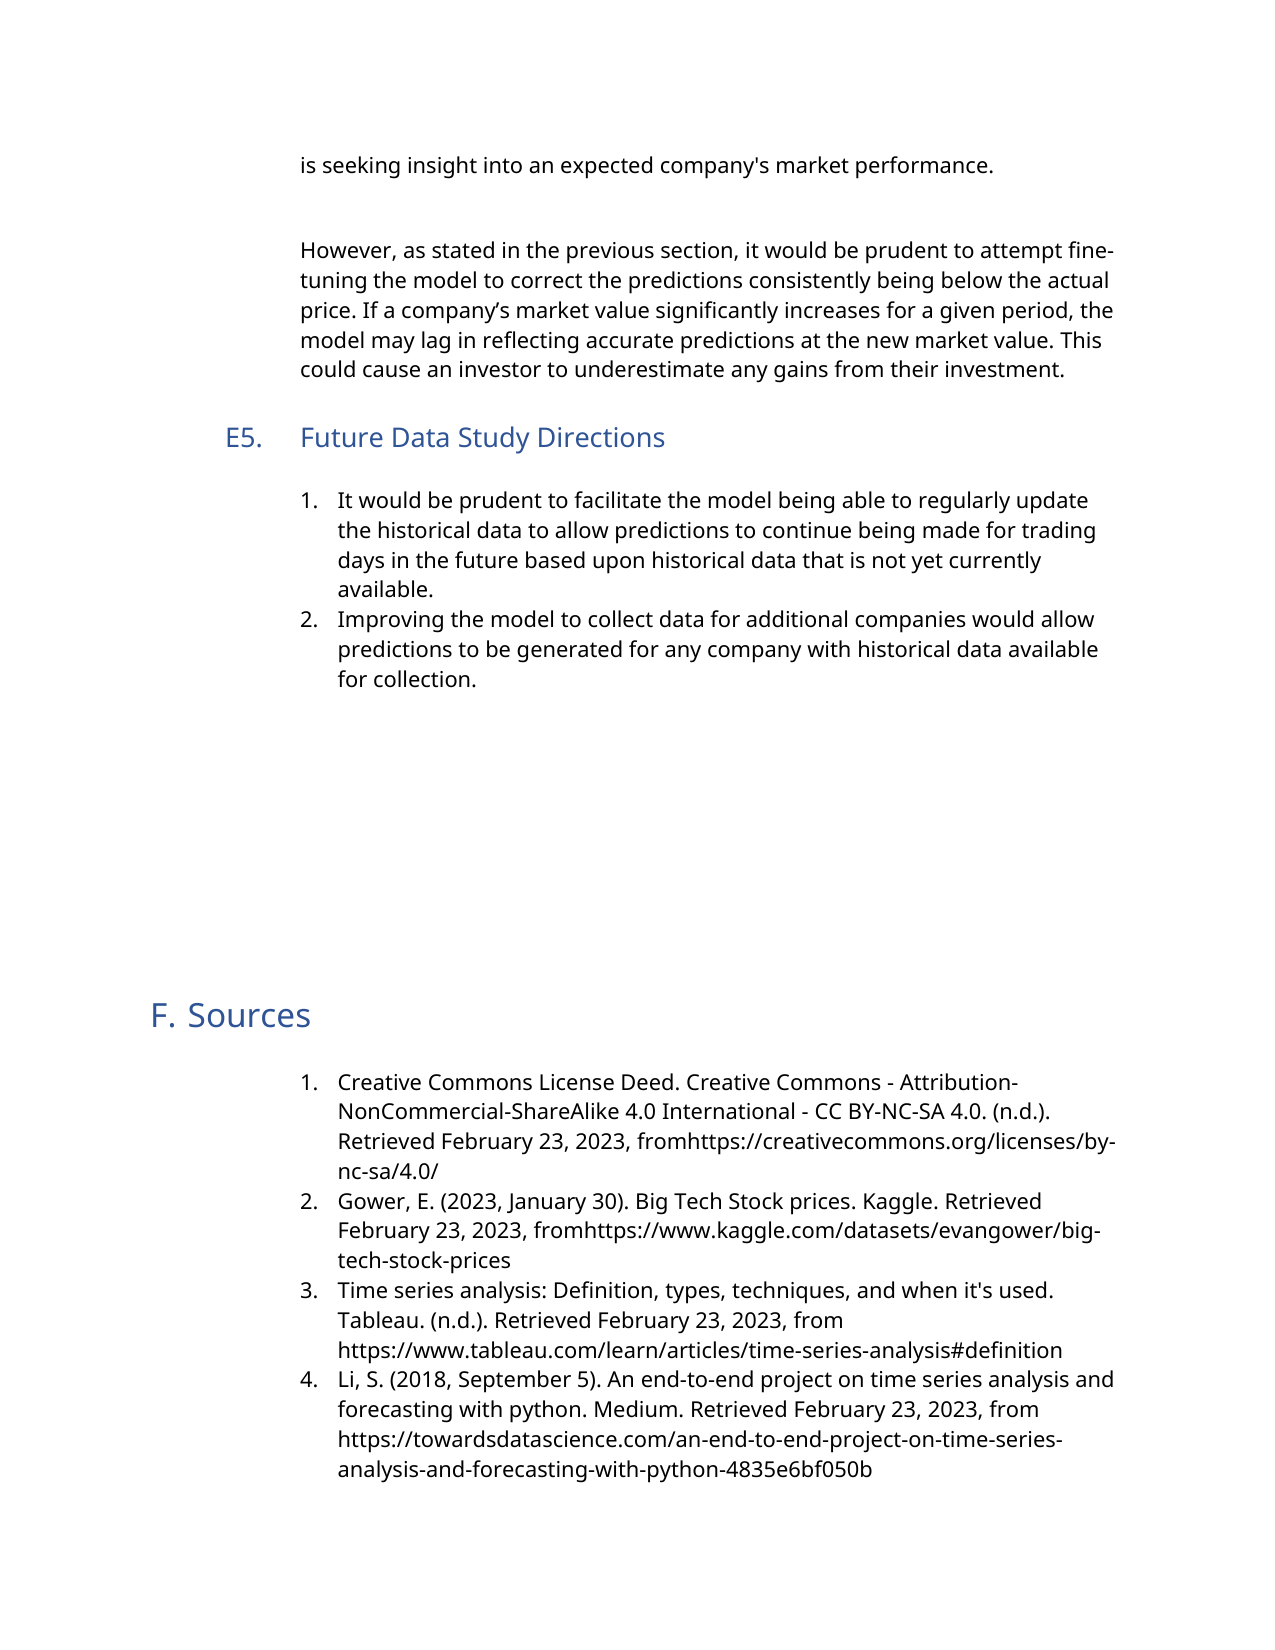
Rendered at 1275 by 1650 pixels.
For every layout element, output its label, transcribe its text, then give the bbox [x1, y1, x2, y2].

text However, as stated in the previous section, it would be prudent to attempt fine-tuning the model to correct the predictions consistently being below the actual price. If a company’s market value significantly increases for a given period, the model may lag in reflecting accurate predictions at the new market value. This could cause an investor to underestimate any gains from their investment. [300, 235, 1125, 384]
list Creative Commons License Deed. Creative Commons - Attribution-NonCommercial-ShareAlike 4.0 International - CC BY-NC-SA 4.0. (n.d.). Retrieved February 23, 2023, fromhttps://creativecommons.org/licenses/by-nc-sa/4.0/ [300, 1066, 1125, 1186]
list Time series analysis: Definition, types, techniques, and when it's used. Tableau. (n.d.). Retrieved February 23, 2023, from https://www.tableau.com/learn/articles/time-series-analysis#definition [300, 1275, 1125, 1364]
subtitle E5. Future Data Study Directions [225, 419, 1125, 456]
list Li, S. (2018, September 5). An end-to-end project on time series analysis and forecasting with python. Medium. Retrieved February 23, 2023, from https://towardsdatascience.com/an-end-to-end-project-on-time-series-analysis-and-forecasting-with-python-4835e6bf050b [300, 1364, 1125, 1483]
list Improving the model to collect data for additional companies would allow predictions to be generated for any company with historical data available for collection. [300, 604, 1125, 693]
list Gower, E. (2023, January 30). Big Tech Stock prices. Kaggle. Retrieved February 23, 2023, fromhttps://www.kaggle.com/datasets/evangower/big-tech-stock-prices [300, 1186, 1125, 1275]
subtitle Sources [150, 992, 1125, 1037]
list It would be prudent to facilitate the model being able to regularly update the historical data to allow predictions to continue being made for trading days in the future based upon historical data that is not yet currently available. [300, 485, 1125, 604]
